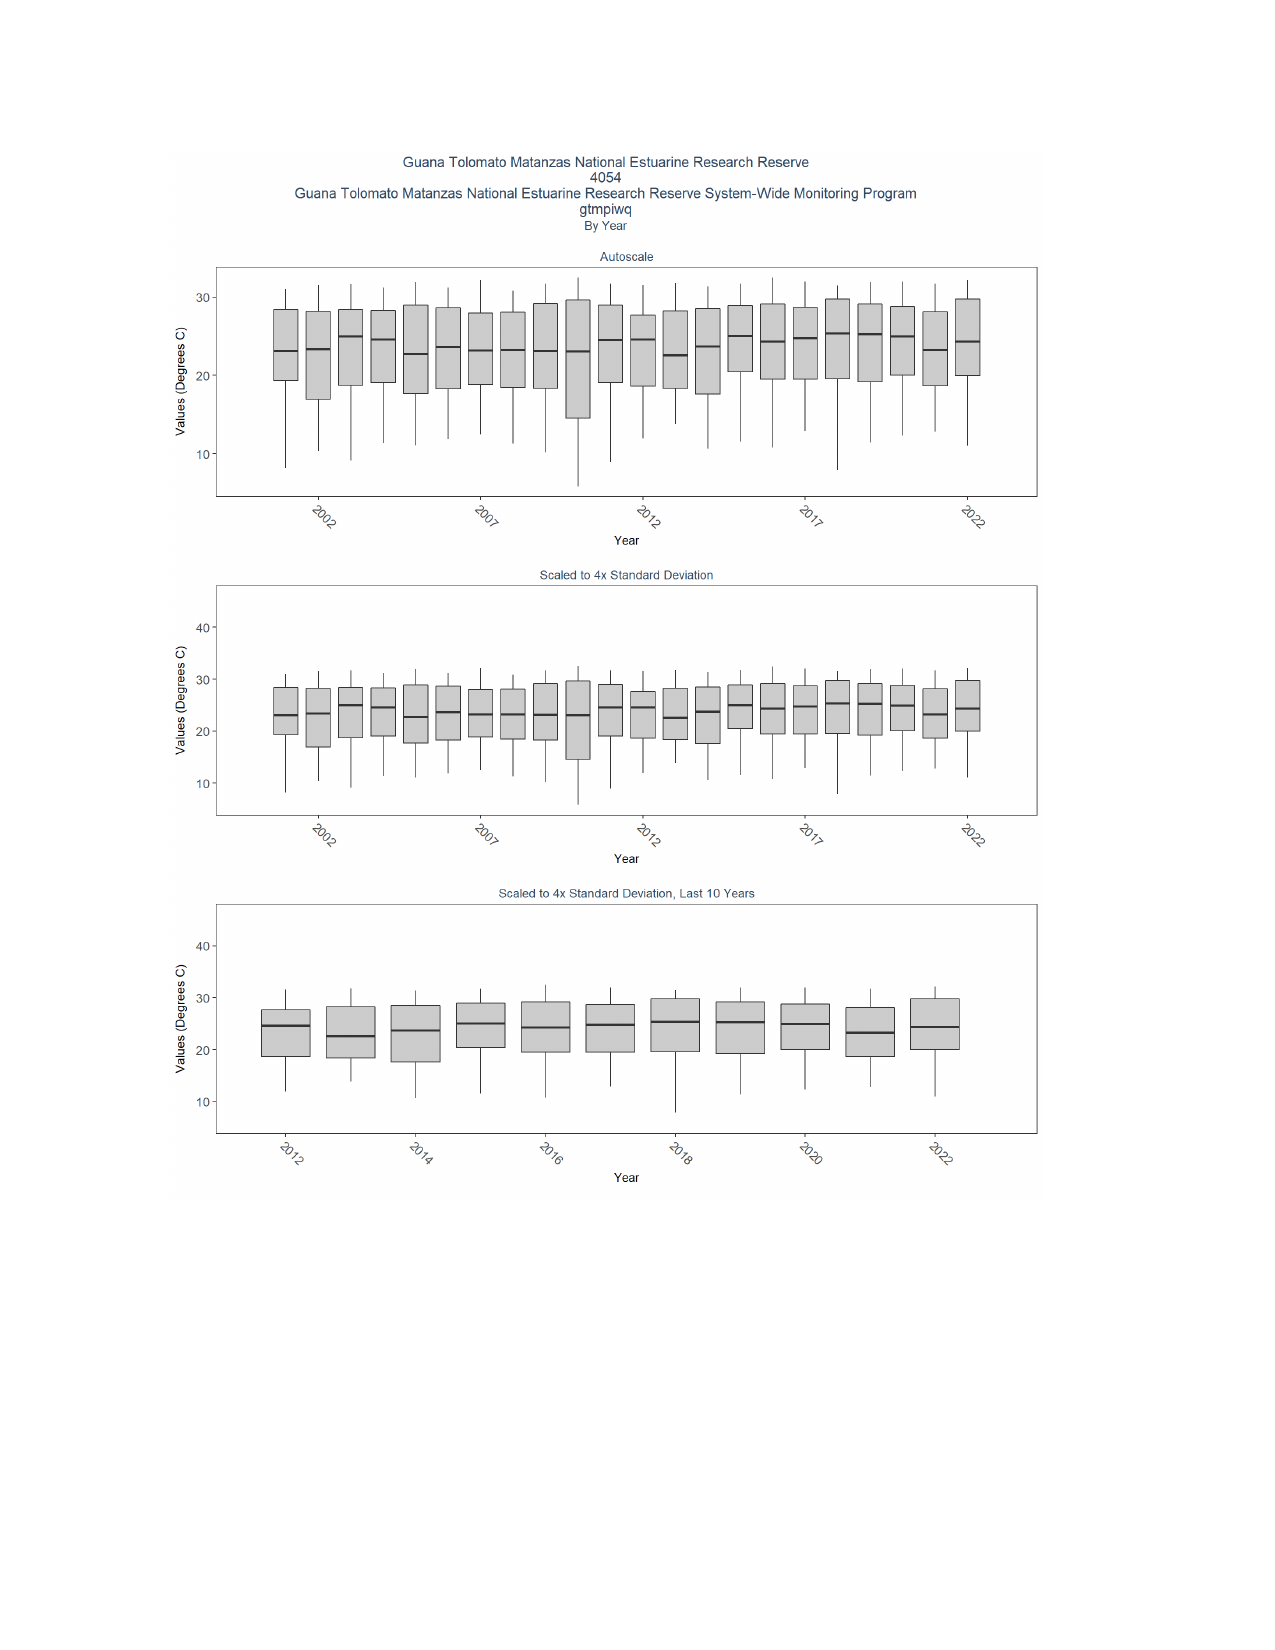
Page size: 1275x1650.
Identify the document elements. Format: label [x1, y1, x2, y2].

picture [168, 150, 1044, 1200]
